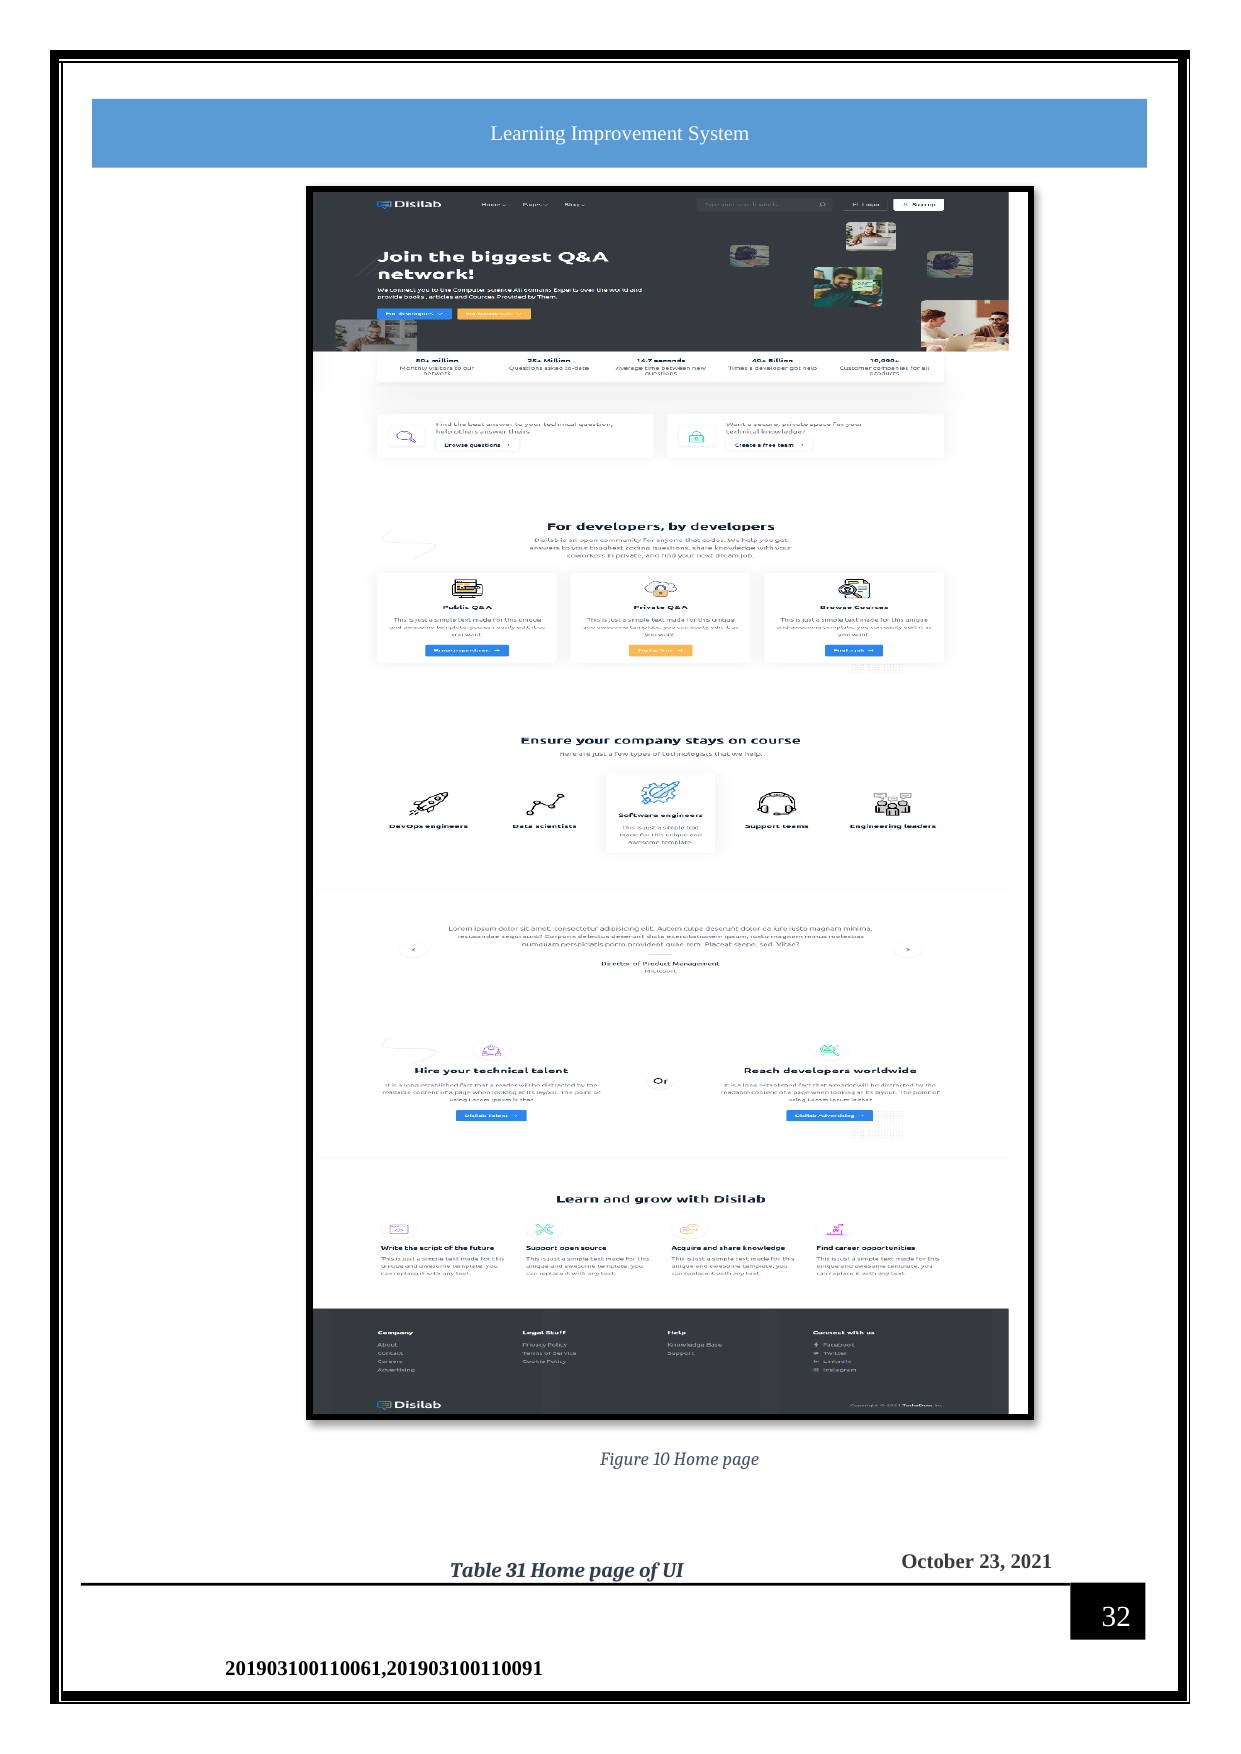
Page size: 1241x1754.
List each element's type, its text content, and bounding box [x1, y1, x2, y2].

text Table 31 Home page of UI [375, 1559, 1090, 1583]
picture [313, 192, 1028, 1414]
text Figure 10 Home page [525, 1448, 1090, 1470]
